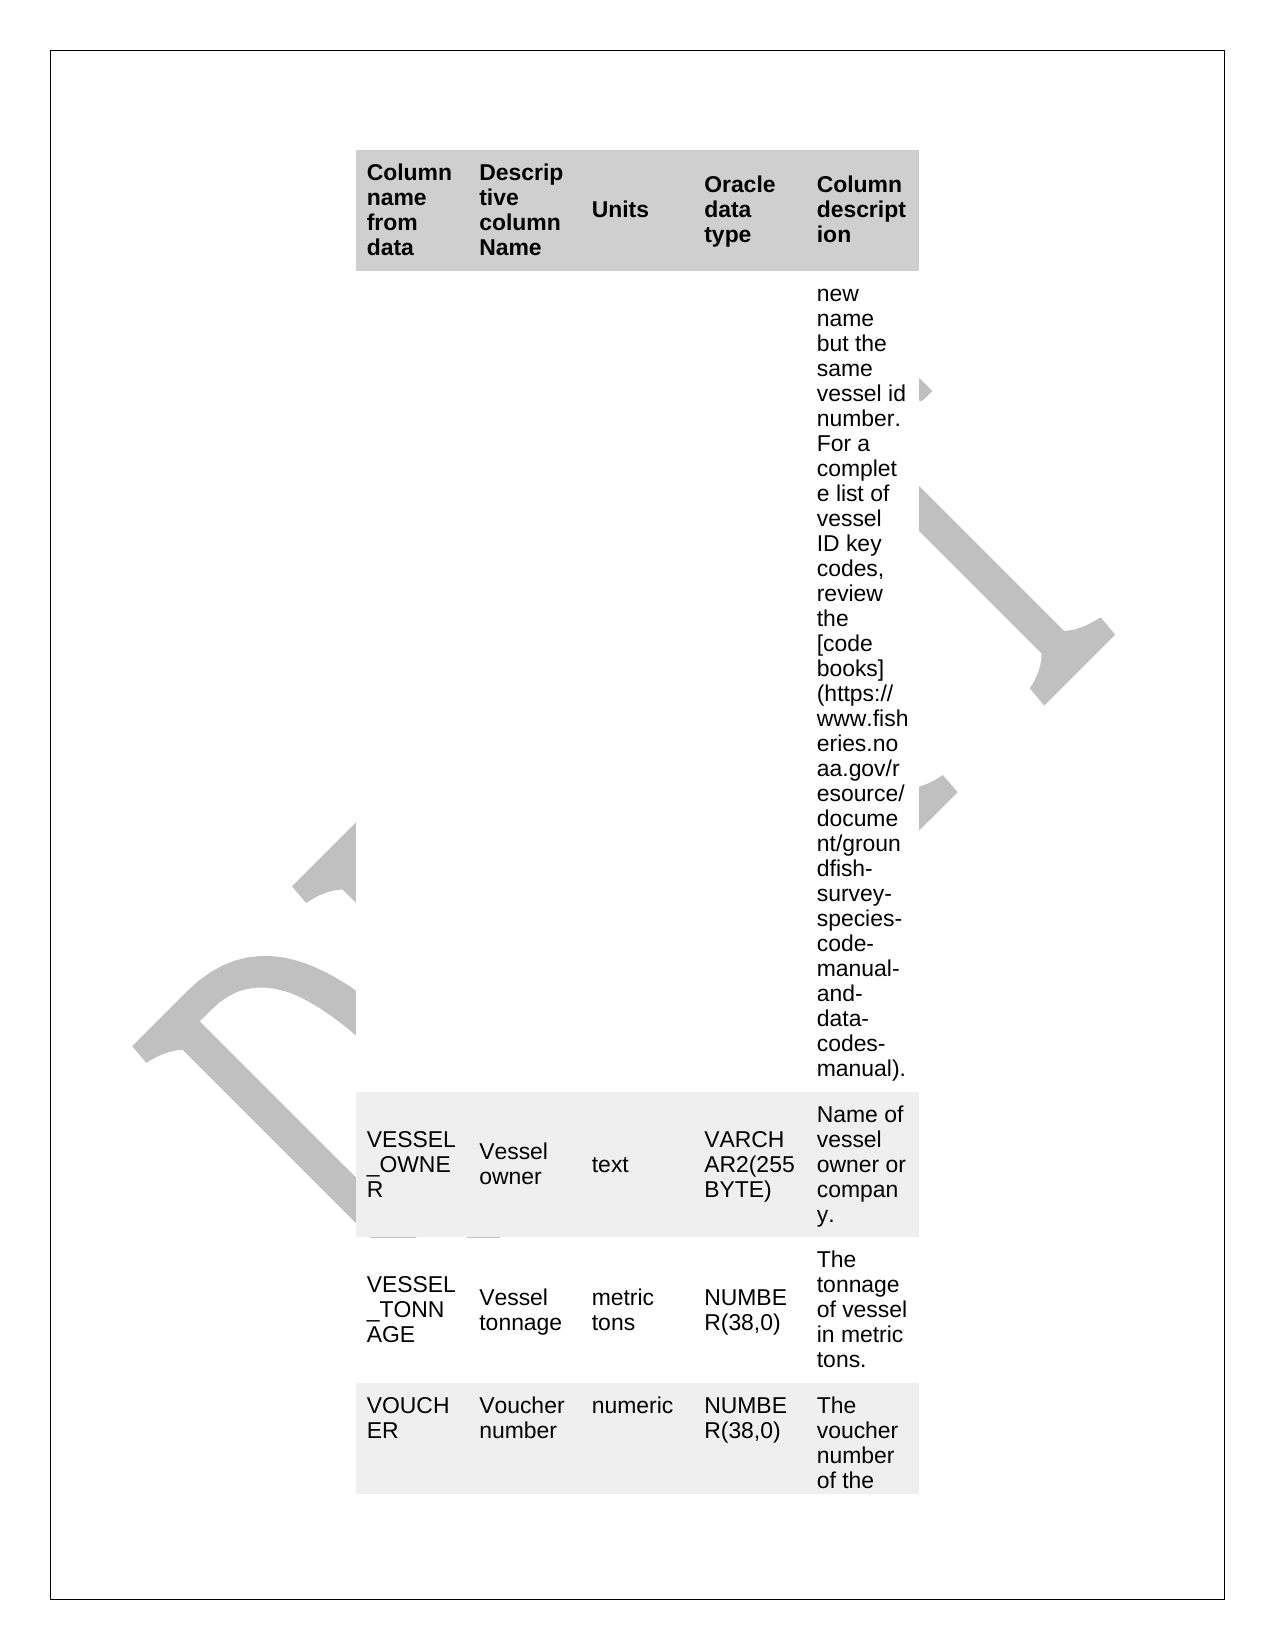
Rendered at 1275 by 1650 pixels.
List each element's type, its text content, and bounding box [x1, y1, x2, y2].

table_header Column name from data [356, 150, 469, 271]
table_header Oracle data type [694, 150, 806, 271]
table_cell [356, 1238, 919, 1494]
table_header Units [581, 150, 694, 271]
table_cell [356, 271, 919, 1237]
table_header Column description [806, 150, 919, 271]
table_header Descriptive column Name [469, 150, 581, 271]
